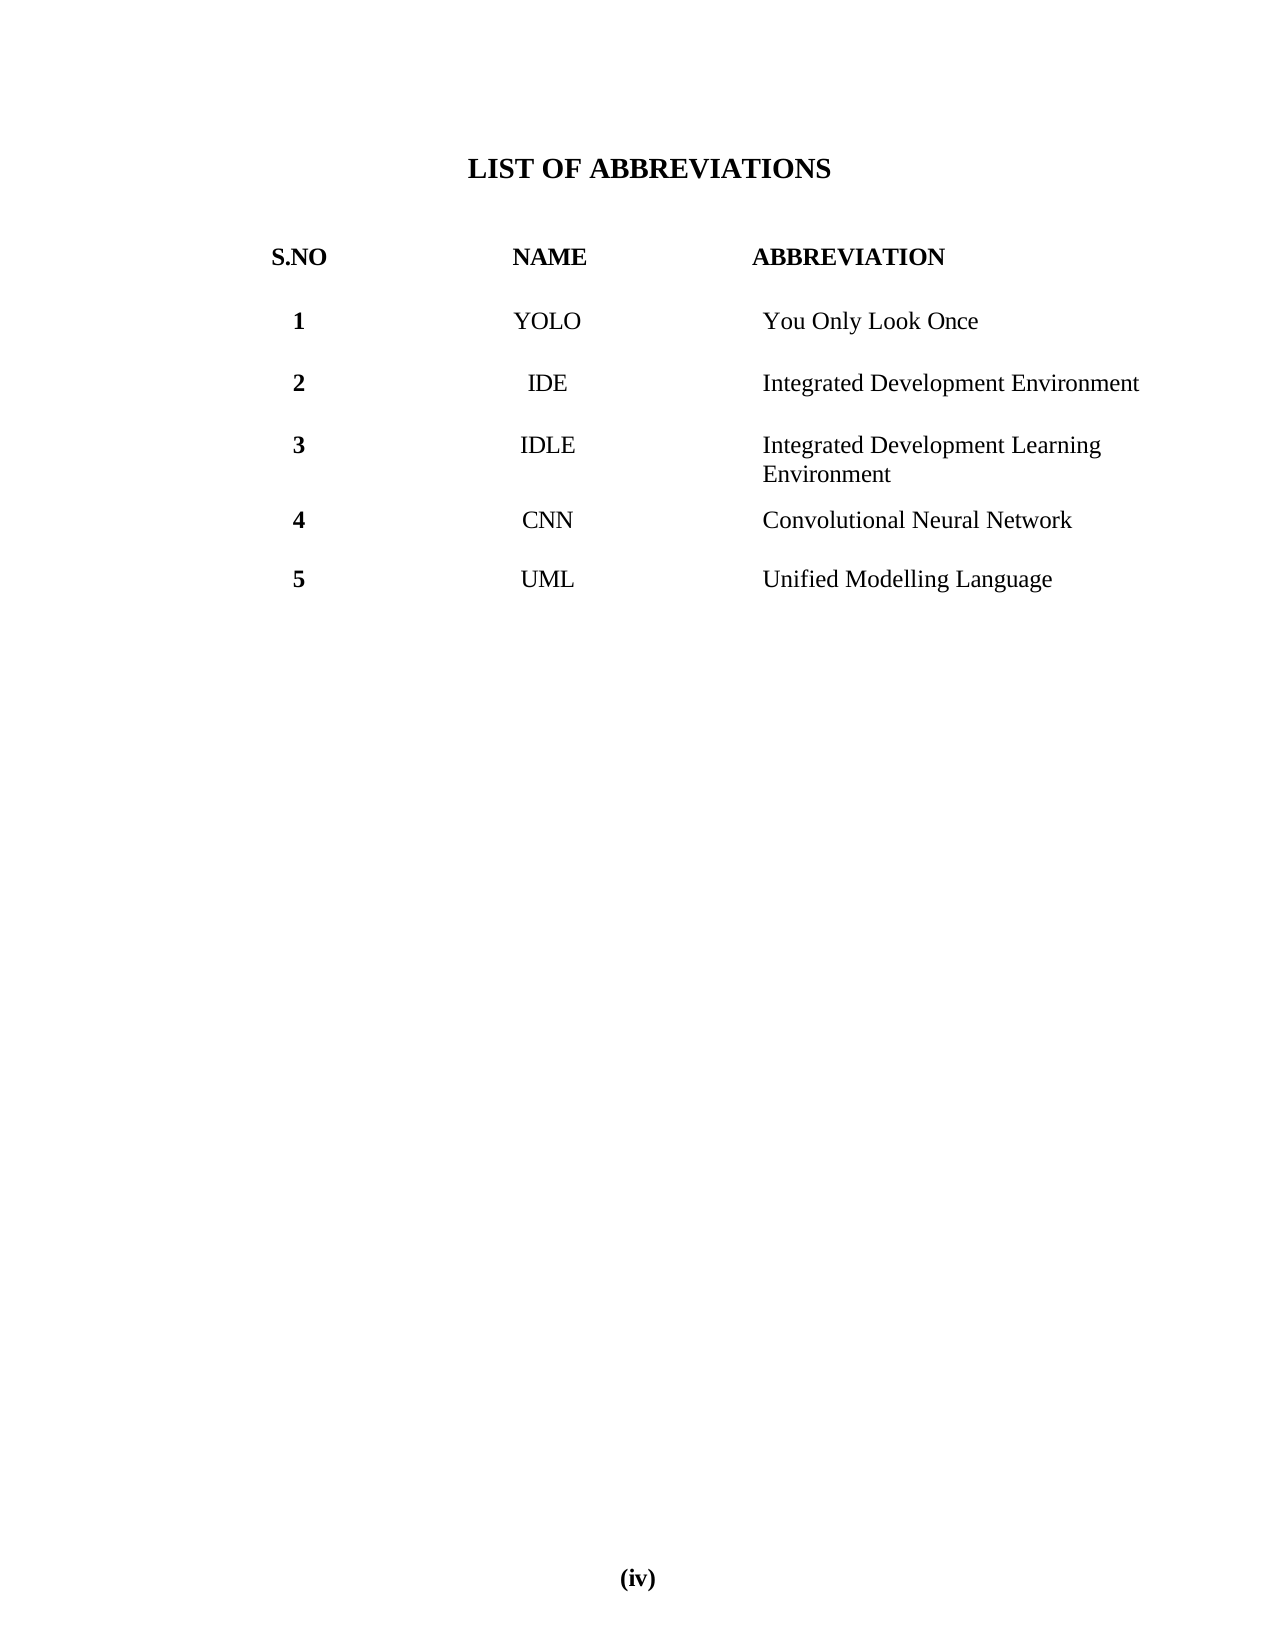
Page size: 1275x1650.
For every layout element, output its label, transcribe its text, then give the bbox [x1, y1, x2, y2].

table_cell You Only Look Once [670, 289, 1146, 352]
table_cell 5 [265, 551, 420, 595]
table_cell 2 [265, 352, 420, 414]
table_cell IDE [420, 352, 670, 414]
table_cell YOLO [420, 289, 670, 352]
table_cell Integrated Development Environment [670, 352, 1146, 414]
table_cell CNN [420, 497, 670, 551]
table_cell Unified Modelling Language [670, 551, 1146, 595]
table_header ABBREVIATION [670, 244, 1146, 289]
table_cell 4 [265, 497, 420, 551]
table_header NAME [420, 244, 670, 289]
table_cell Convolutional Neural Network [670, 497, 1146, 551]
table_cell 3 [265, 414, 420, 497]
table_cell 1 [265, 289, 420, 352]
table_cell Integrated Development Learning Environment [670, 414, 1146, 497]
table_cell IDLE [420, 414, 670, 497]
table_cell UML [420, 551, 670, 595]
table_header S.NO [265, 244, 420, 289]
